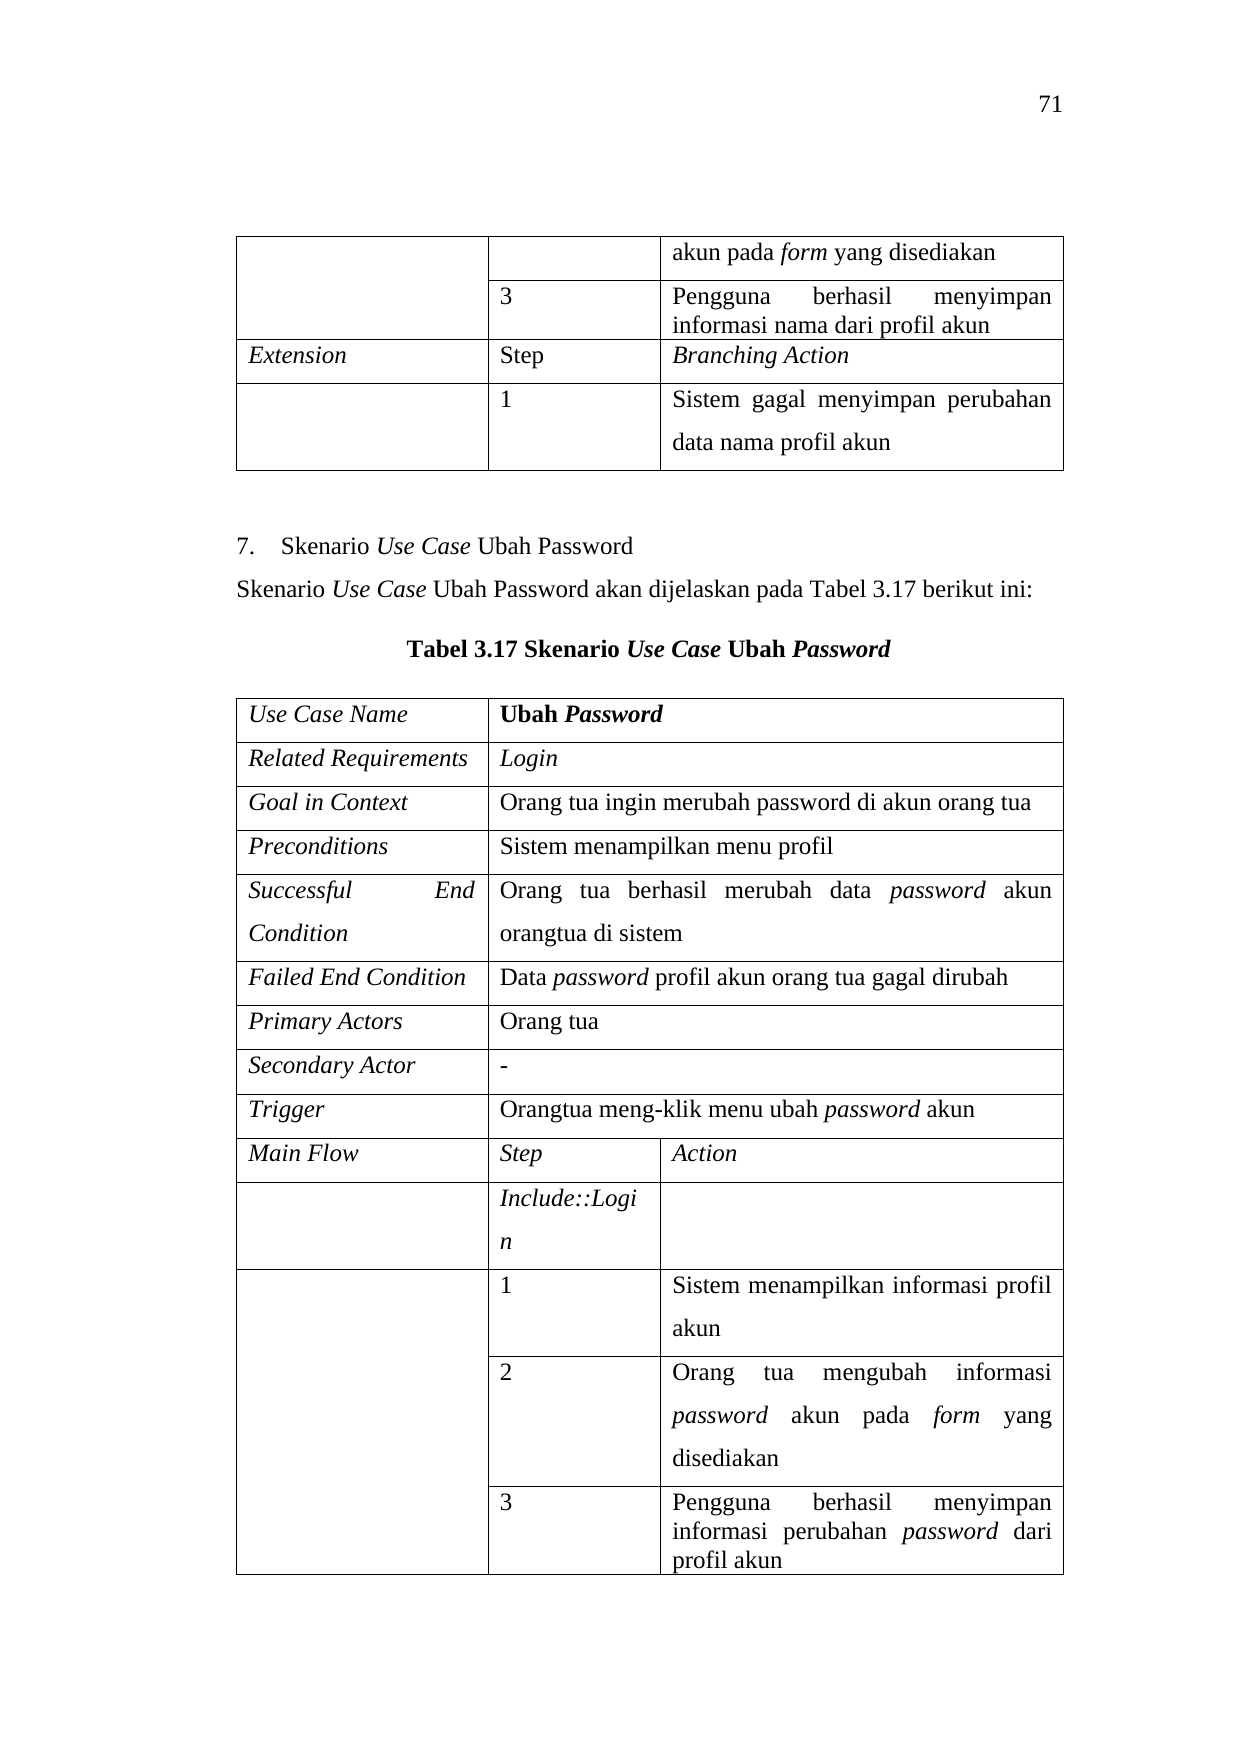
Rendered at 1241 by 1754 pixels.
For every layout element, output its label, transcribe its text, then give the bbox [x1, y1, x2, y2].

table_cell Secondary Actor [237, 1050, 488, 1093]
table_header Ubah Password [489, 699, 1063, 742]
table_cell Primary Actors [237, 1006, 488, 1049]
table_cell Main Flow [237, 1139, 488, 1182]
table_cell 1 [489, 1270, 660, 1356]
list Skenario Use Case Ubah Password [236, 531, 1063, 560]
table_cell 2 [489, 1357, 660, 1486]
table_cell Login [489, 743, 1063, 786]
table_cell [237, 1270, 488, 1573]
text Skenario Use Case Ubah Password akan dijelaskan pada Tabel 3.17 berikut ini: [236, 574, 1063, 603]
table_cell [661, 1183, 1063, 1269]
table_cell Related Requirements [237, 743, 488, 786]
table_cell Extension [237, 340, 488, 383]
table_cell 1 [489, 384, 660, 470]
table_cell Orang tua berhasil merubah data password akun orangtua di sistem [489, 875, 1063, 961]
table_cell Step [489, 340, 660, 383]
table_cell Trigger [237, 1095, 488, 1137]
table_cell Include::Login [489, 1183, 660, 1269]
table_cell Pengguna berhasil menyimpan informasi perubahan password dari profil akun [661, 1487, 1063, 1573]
table_cell Failed End Condition [237, 962, 488, 1005]
table_header Use Case Name [237, 699, 488, 742]
table_cell - [489, 1050, 1063, 1093]
table_cell Successful End Condition [237, 875, 488, 961]
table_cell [661, 237, 1063, 280]
table_cell 3 [489, 1487, 660, 1573]
table_cell 3 [489, 281, 660, 339]
table_cell [237, 384, 488, 470]
table_cell Branching Action [661, 340, 1063, 383]
table_cell Orang tua mengubah informasi password akun pada form yang disediakan [661, 1357, 1063, 1486]
table_cell Data password profil akun orang tua gagal dirubah [489, 962, 1063, 1005]
table_cell Sistem menampilkan informasi profil akun [661, 1270, 1063, 1356]
table_cell Preconditions [237, 831, 488, 874]
table_cell Pengguna berhasil menyimpan informasi nama dari profil akun [661, 281, 1063, 339]
table_cell Action [661, 1139, 1063, 1182]
table_cell [237, 1183, 488, 1269]
table_cell Orang tua [489, 1006, 1063, 1049]
table_cell Step [489, 1139, 660, 1182]
table_cell Orangtua meng-klik menu ubah password akun [489, 1095, 1063, 1137]
table_cell Sistem gagal menyimpan perubahan data nama profil akun [661, 384, 1063, 470]
table_cell Sistem menampilkan menu profil [489, 831, 1063, 874]
table_cell 2 [489, 237, 660, 280]
table_cell Goal in Context [237, 787, 488, 830]
table_cell Orang tua ingin merubah password di akun orang tua [489, 787, 1063, 830]
